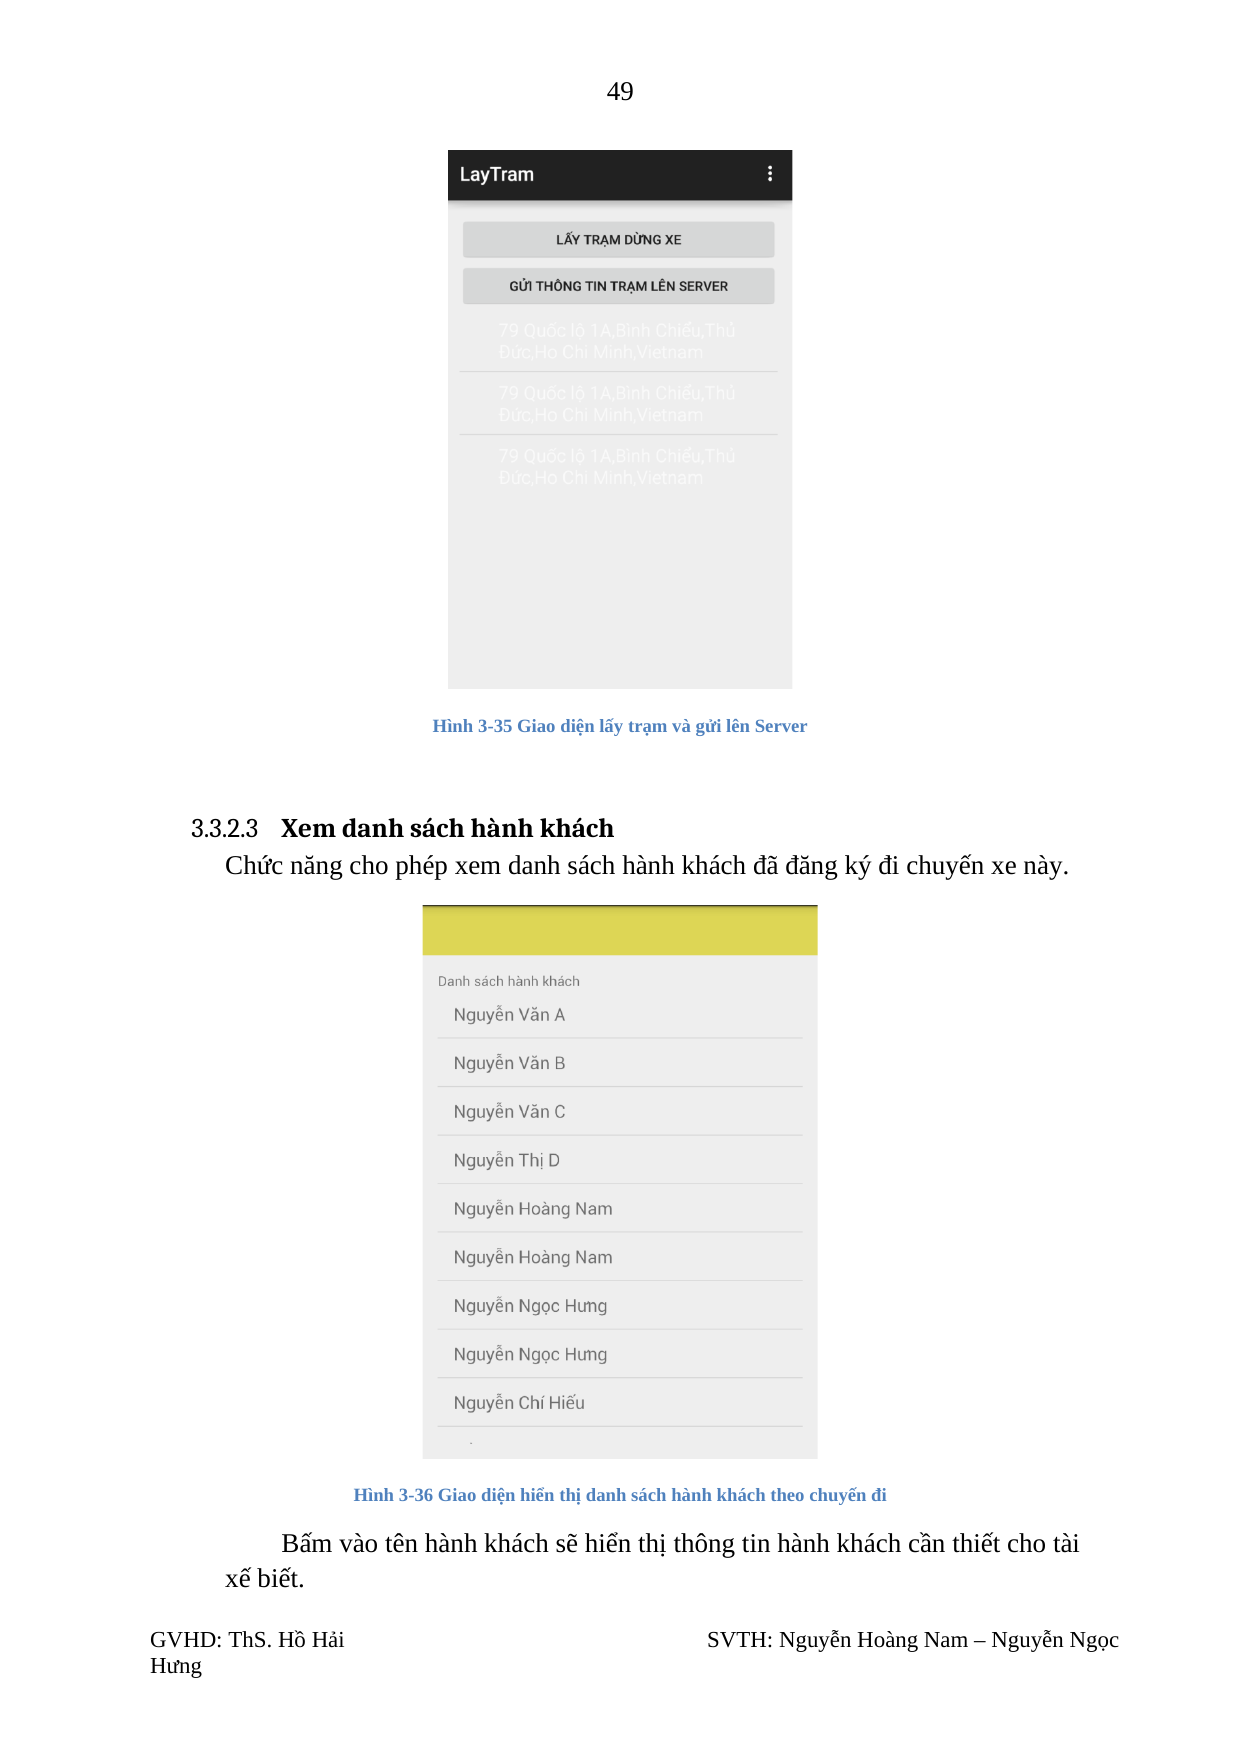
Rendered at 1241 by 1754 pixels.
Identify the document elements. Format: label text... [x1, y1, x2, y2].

text Bấm vào tên hành khách sẽ hiển thị thông tin hành khách cần thiết cho tài xế biết. [225, 1527, 1090, 1593]
picture [448, 150, 793, 689]
subtitle Xem danh sách hành khách [191, 813, 1090, 844]
text Chức năng cho phép xem danh sách hành khách đã đăng ký đi chuyến xe này. [191, 849, 1090, 880]
picture [422, 905, 818, 1459]
